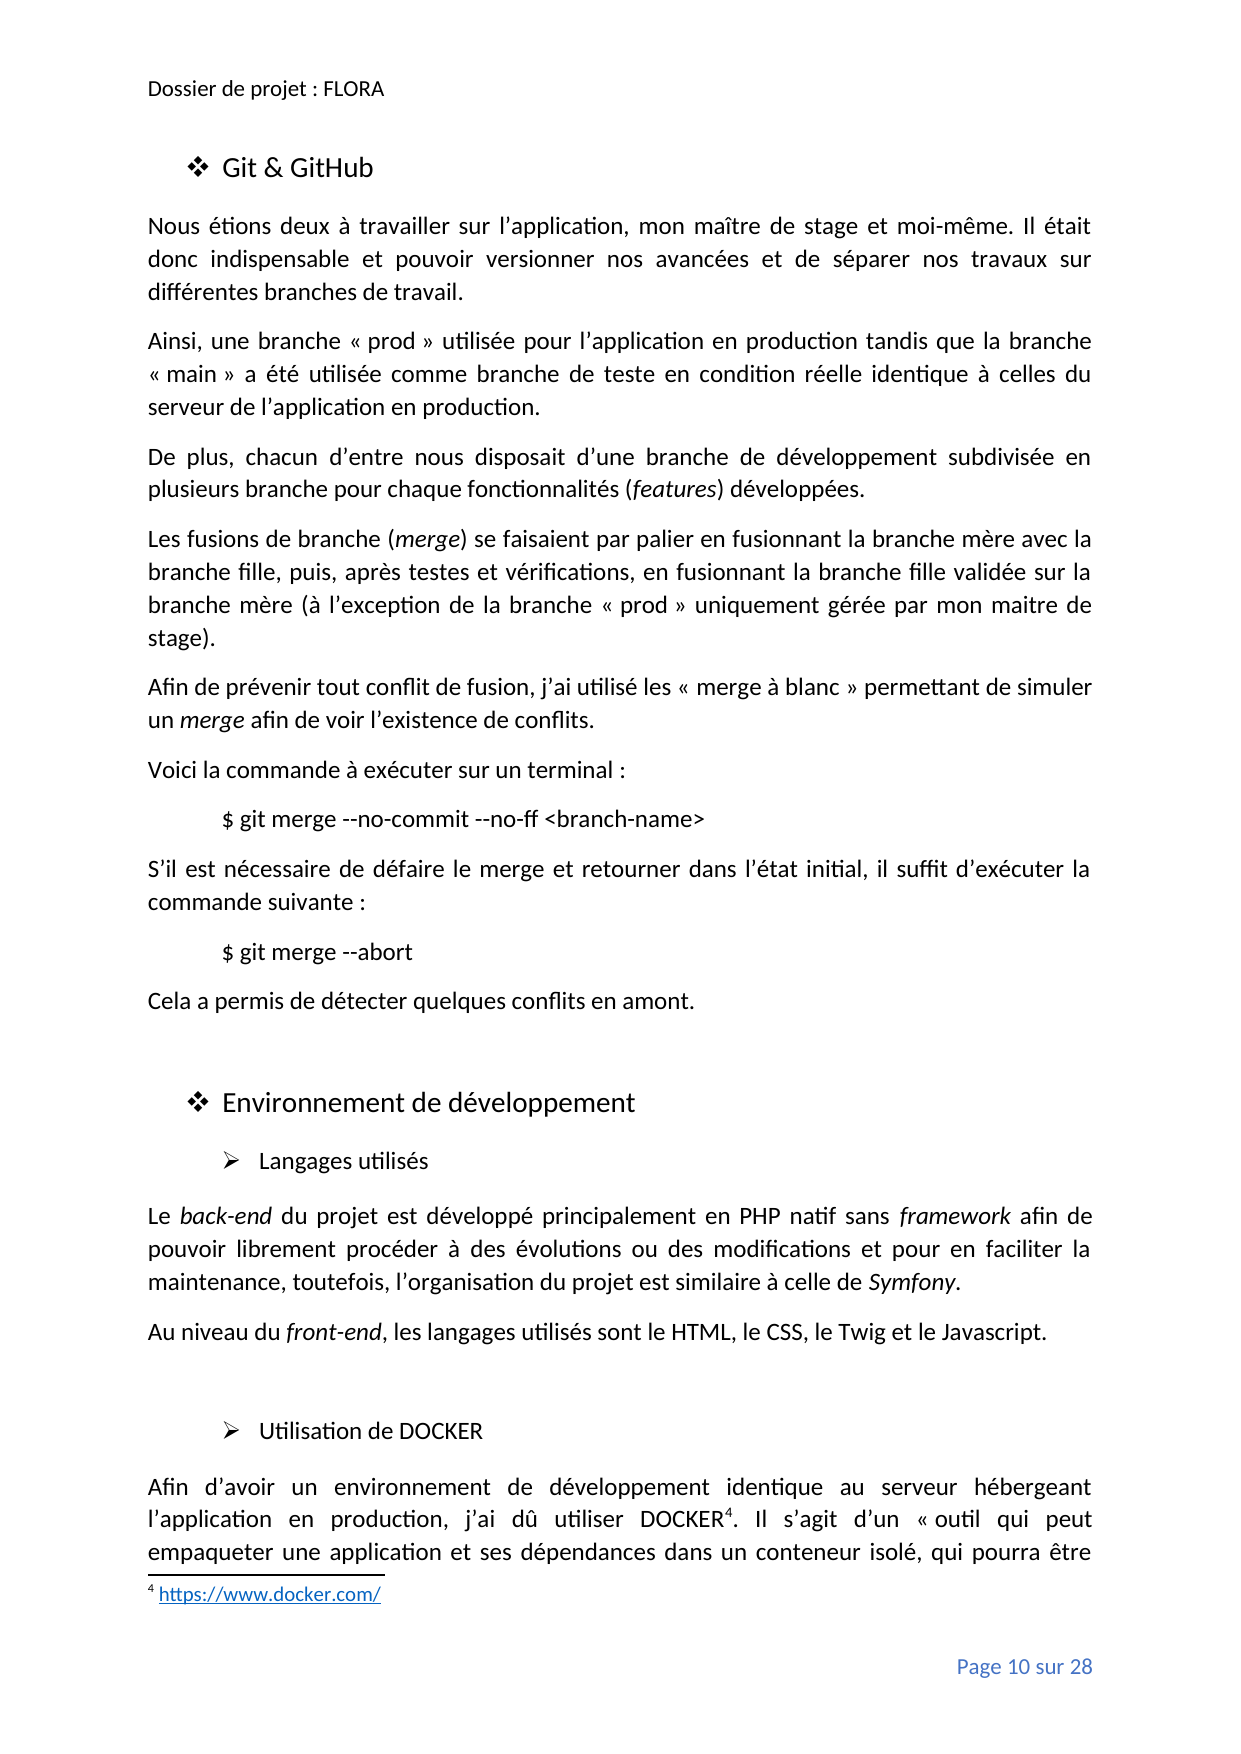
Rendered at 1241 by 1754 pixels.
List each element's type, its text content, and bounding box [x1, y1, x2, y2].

text Voici la commande à exécuter sur un terminal : [148, 754, 1093, 784]
text Ainsi, une branche « prod » utilisée pour l’application en production tandis que la branche « main » a été utilisée comme branche de teste en condition réelle identique à celles du serveur de l’application en production. [148, 325, 1093, 422]
text Les fusions de branche (merge) se faisaient par palier en fusionnant la branche mère avec la branche fille, puis, après testes et vérifications, en fusionnant la branche fille validée sur la branche mère (à l’exception de la branche « prod » uniquement gérée par mon maitre de stage). [148, 523, 1093, 652]
text Afin de prévenir tout conflit de fusion, j’ai utilisé les « merge à blanc » permettant de simuler un merge afin de voir l’existence de conflits. [148, 671, 1093, 735]
text Cela a permis de détecter quelques conflits en amont. [148, 985, 1093, 1016]
subtitle Langages utilisés [221, 1145, 1093, 1176]
text Nous étions deux à travailler sur l’application, mon maître de stage et moi-même. Il était donc indispensable et pouvoir versionner nos avancées et de séparer nos travaux sur différentes branches de travail. [148, 210, 1093, 306]
subtitle Environnement de développement [185, 1084, 1093, 1120]
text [148, 1471, 1093, 1567]
subtitle Git & GitHub [185, 149, 1093, 185]
text $ git merge --no-commit --no-ff <branch-name> [148, 803, 1093, 834]
text Le back-end du projet est développé principalement en PHP natif sans framework afin de pouvoir librement procéder à des évolutions ou des modifications et pour en faciliter la maintenance, toutefois, l’organisation du projet est similaire à celle de Symfony. [148, 1201, 1093, 1297]
text $ git merge --abort [148, 936, 1093, 966]
text Au niveau du front-end, les langages utilisés sont le HTML, le CSS, le Twig et le Javascript. [148, 1316, 1093, 1346]
text S’il est nécessaire de défaire le merge et retourner dans l’état initial, il suffit d’exécuter la commande suivante : [148, 853, 1093, 917]
subtitle Utilisation de DOCKER [221, 1415, 1093, 1446]
text De plus, chacun d’entre nous disposait d’une branche de développement subdivisée en plusieurs branche pour chaque fonctionnalités (features) développées. [148, 441, 1093, 504]
